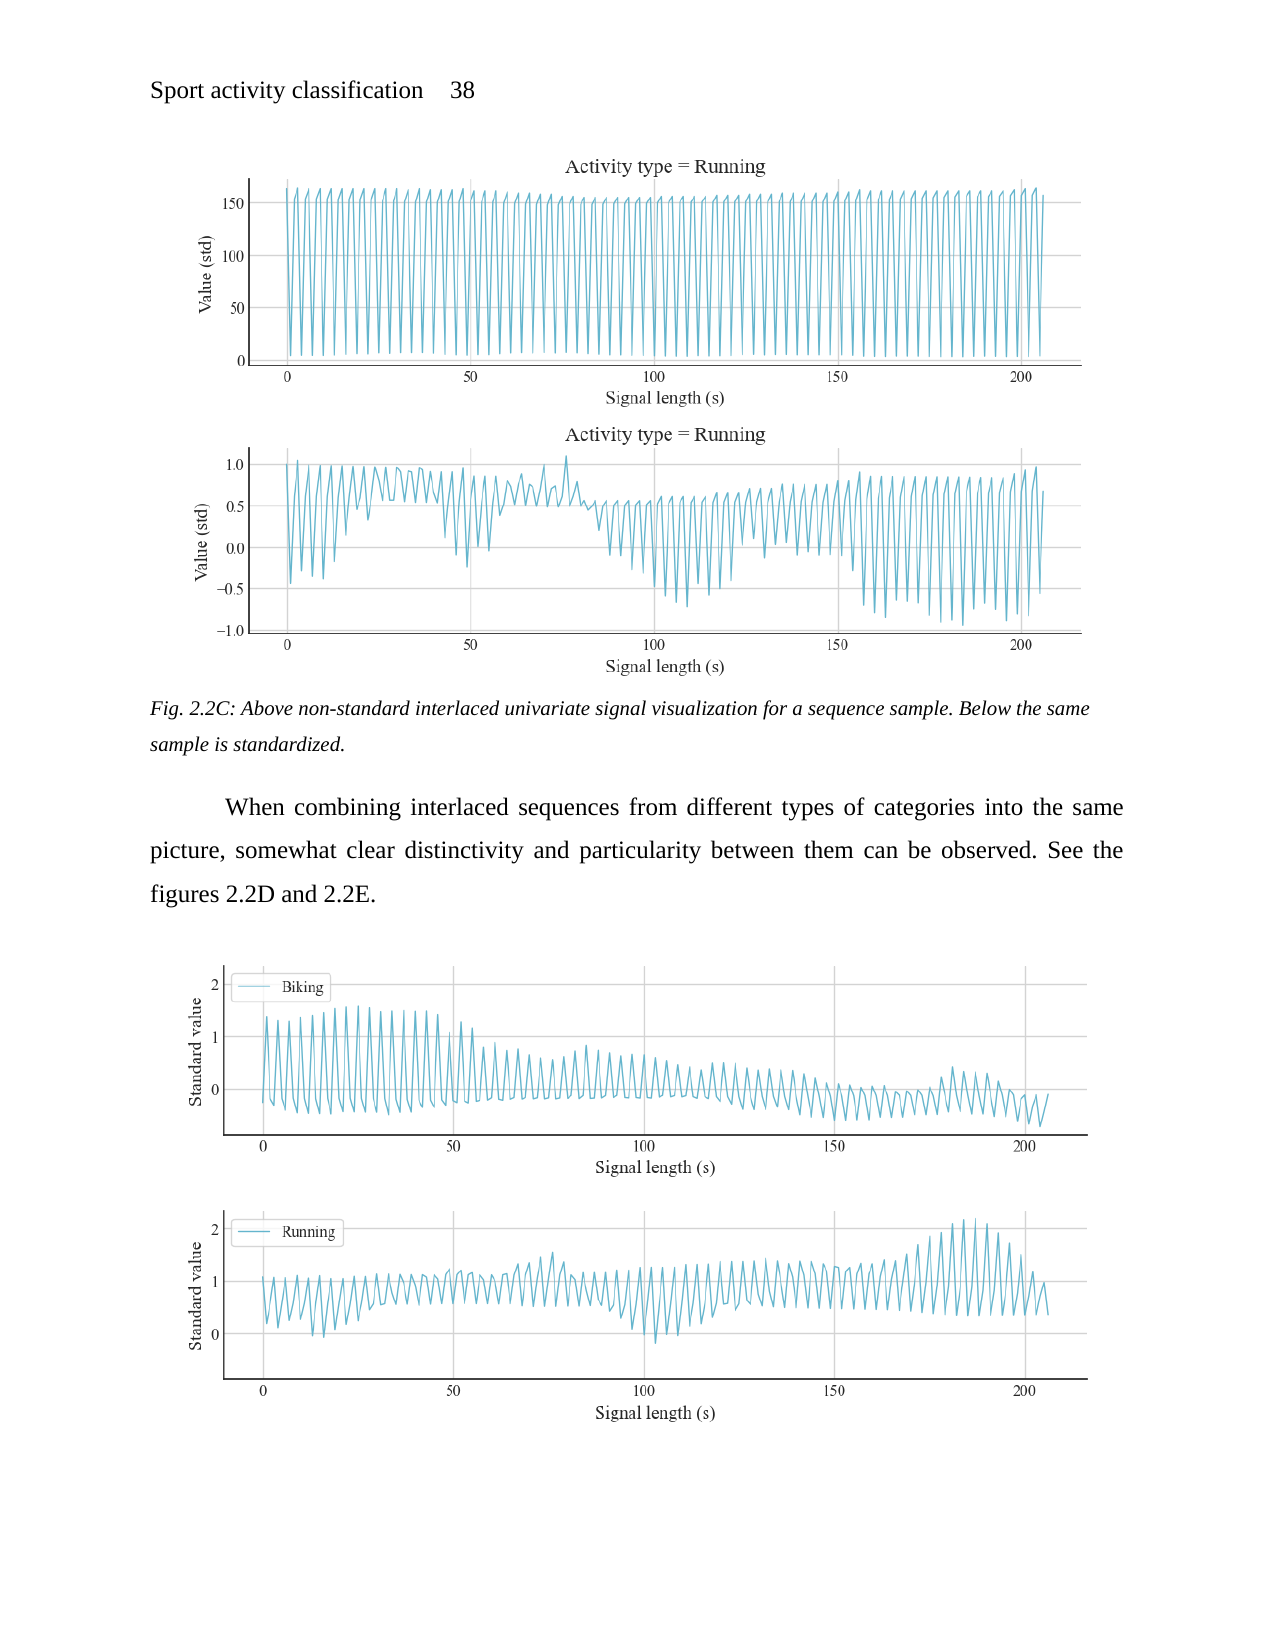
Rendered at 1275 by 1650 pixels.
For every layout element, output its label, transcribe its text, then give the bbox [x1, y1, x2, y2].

picture [179, 946, 1096, 1185]
text When combining interlaced sequences from different types of categories into the same picture, somewhat clear distinctivity and particularity between them can be observed. See the figures 2.2D and 2.2E. [150, 792, 1125, 907]
picture [179, 1196, 1096, 1430]
text Fig. 2.2C: Above non-standard interlaced univariate signal visualization for a sequence sample. Below the same sample is standardized. [150, 695, 1125, 756]
picture [185, 150, 1090, 684]
